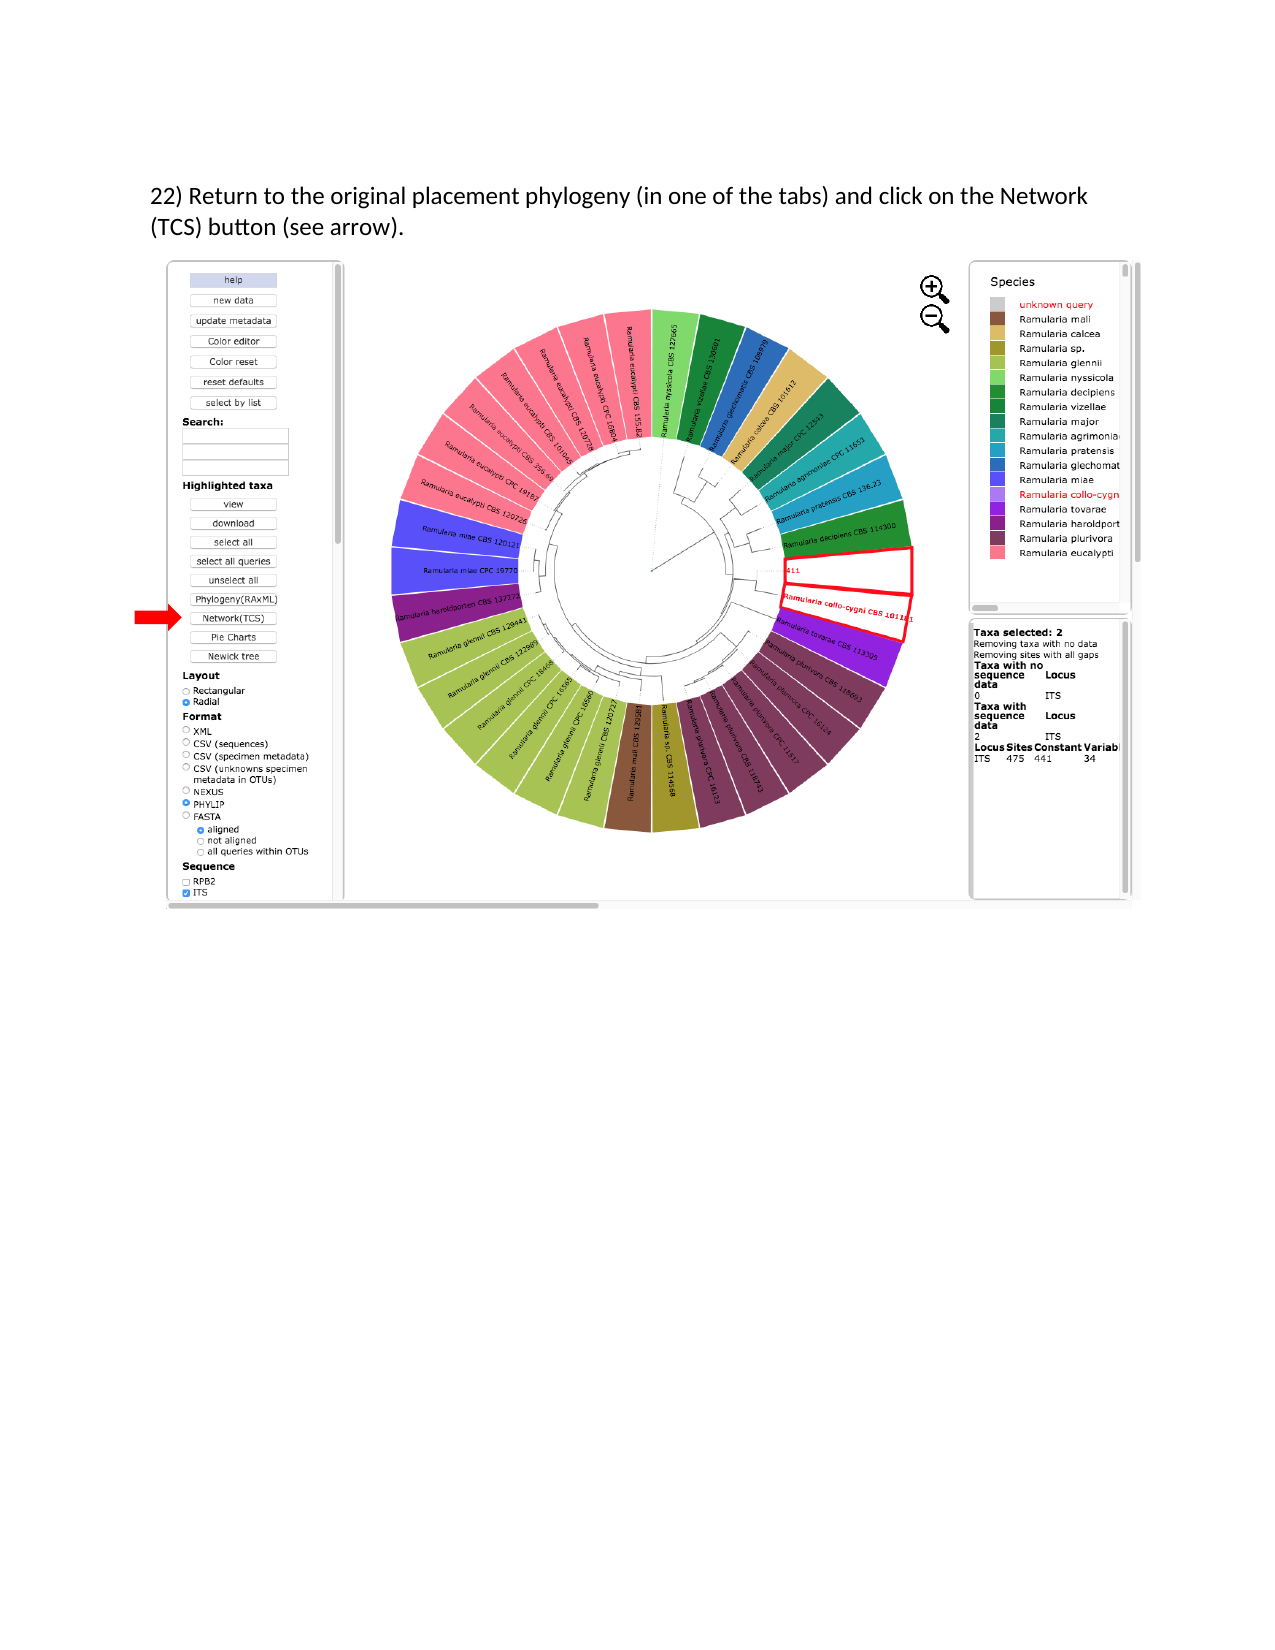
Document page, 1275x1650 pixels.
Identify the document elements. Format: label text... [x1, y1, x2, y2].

picture [166, 260, 1141, 909]
text 22) Return to the original placement phylogeny (in one of the tabs) and click on the Network (TCS) button (see arrow). [150, 181, 1125, 242]
